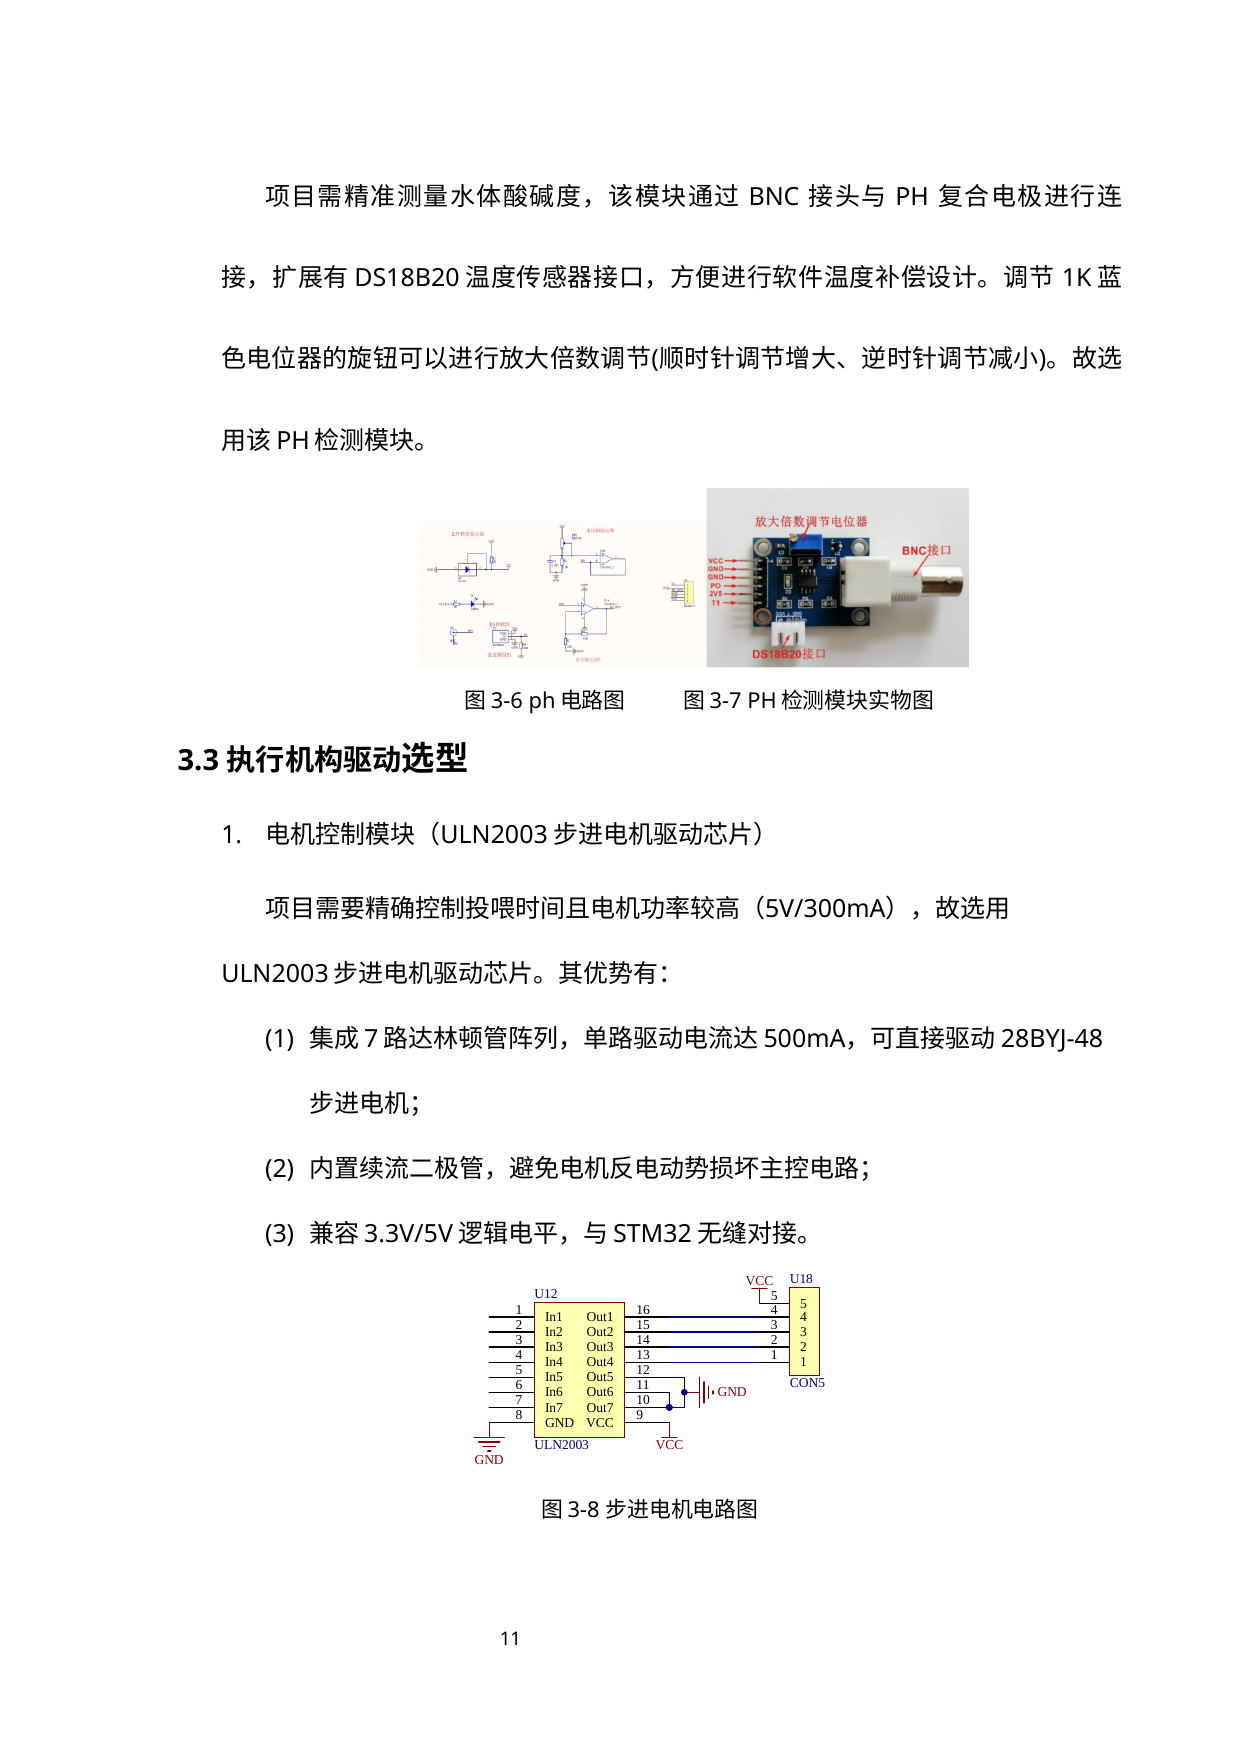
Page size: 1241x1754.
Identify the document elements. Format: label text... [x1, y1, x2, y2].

list 电机控制模块（ULN2003步进电机驱动芯片） [221, 800, 1122, 865]
list 兼容3.3V/5V逻辑电平，与STM32无缝对接。 [265, 1199, 1122, 1264]
list 集成7路达林顿管阵列，单路驱动电流达500mA，可直接驱动28BYJ-48步进电机； [265, 1004, 1122, 1134]
list 内置续流二极管，避免电机反电动势损坏主控电路； [265, 1134, 1122, 1199]
list 项目需精准测量水体酸碱度，该模块通过 BNC 接头与 PH 复合电极进行连接，扩展有DS18B20温度传感器接口，方便进行软件温度补偿设计。调节 1K蓝色电位器的旋钮可以进行放大倍数调节(顺时针调节增大、逆时针调节减小)。故选用该PH检测模块。 [221, 162, 1122, 471]
subtitle 3.3 执行机构驱动选型 [177, 723, 1122, 788]
text 项目需要精确控制投喂时间且电机功率较高（5V/300mA），故选用ULN2003步进电机驱动芯片。其优势有： [221, 874, 1122, 1004]
list 图3-8 步进电机电路图 [177, 1492, 1122, 1524]
picture [417, 486, 969, 668]
